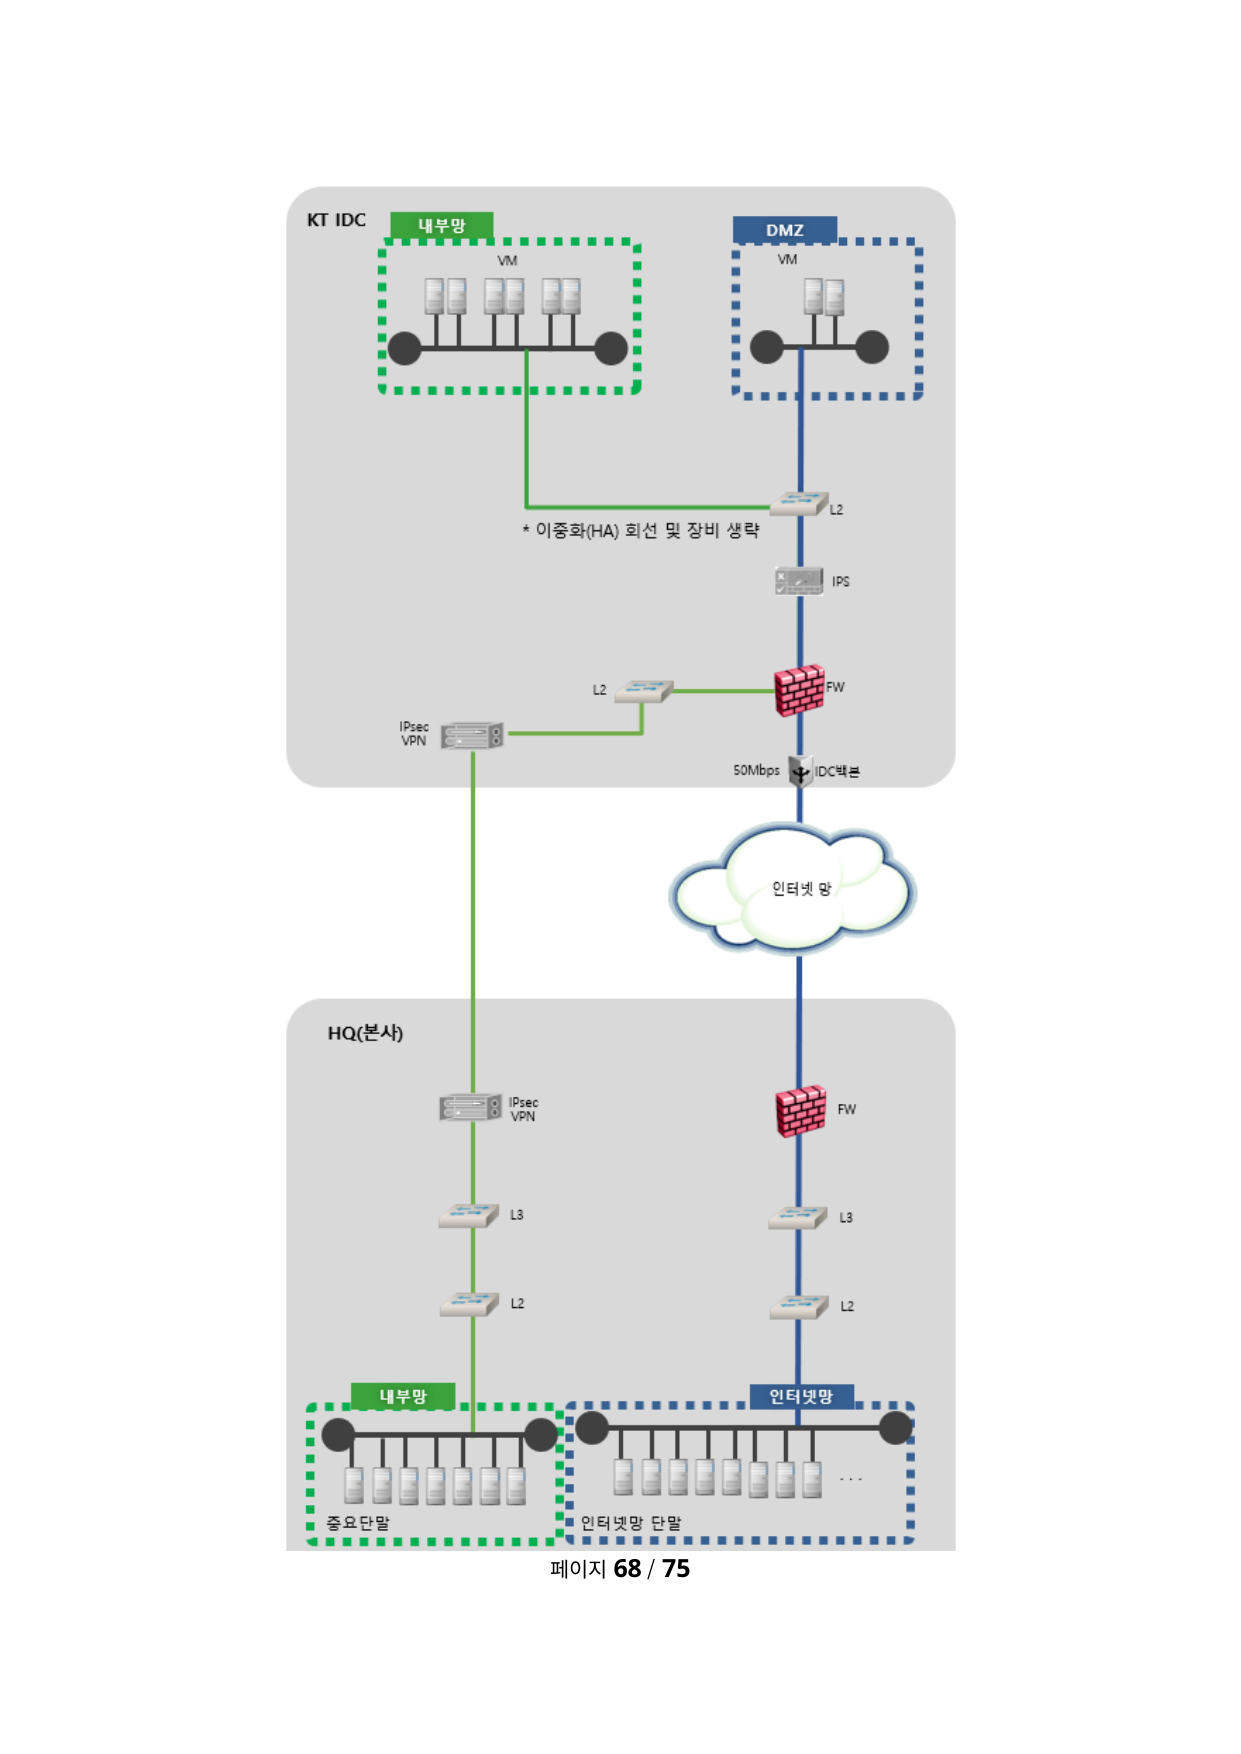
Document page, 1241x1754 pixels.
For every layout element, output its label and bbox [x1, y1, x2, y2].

picture [278, 177, 963, 1551]
